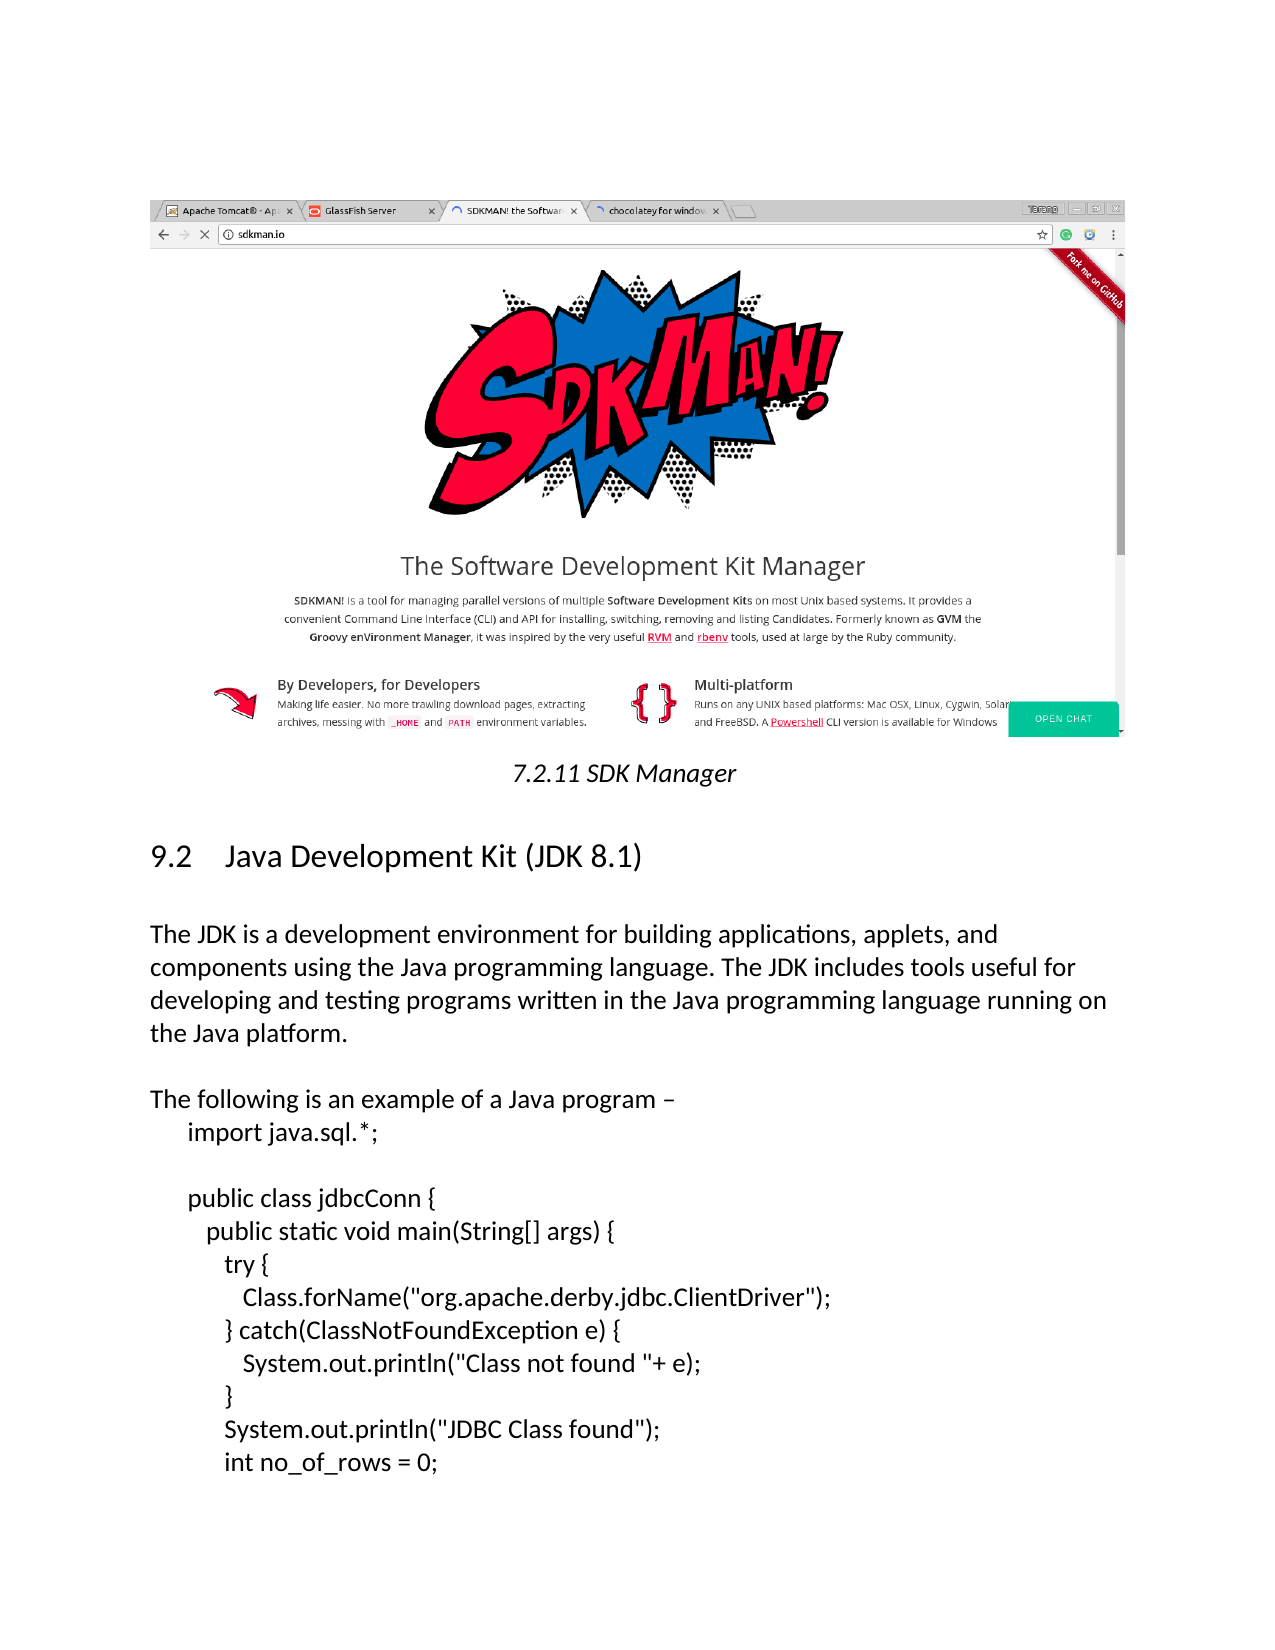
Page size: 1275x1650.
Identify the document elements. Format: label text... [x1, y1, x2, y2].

text } catch(ClassNotFoundException e) { [187, 1313, 1125, 1346]
text import java.sql.*; [187, 1115, 1125, 1148]
text Class.forName("org.apache.derby.jdbc.ClientDriver"); [187, 1280, 1125, 1313]
text 7.2.11 SDK Manager [150, 757, 1101, 790]
text 9.2 Java Development Kit (JDK 8.1) [150, 836, 1125, 876]
list The following is an example of a Java program – [150, 1082, 1101, 1115]
text try { [187, 1247, 1125, 1280]
text public class jdbcConn { [187, 1181, 1125, 1214]
picture [150, 200, 1125, 737]
text System.out.println("JDBC Class found"); [187, 1412, 1125, 1445]
text int no_of_rows = 0; [187, 1445, 1125, 1478]
text public static void main(String[] args) { [187, 1214, 1125, 1247]
text System.out.println("Class not found "+ e); [187, 1346, 1125, 1379]
text The JDK is a development environment for building applications, applets, and components using the Java programming language. The JDK includes tools useful for developing and testing programs written in the Java programming language running on the Java platform. [150, 917, 1125, 1049]
text } [187, 1379, 1125, 1412]
